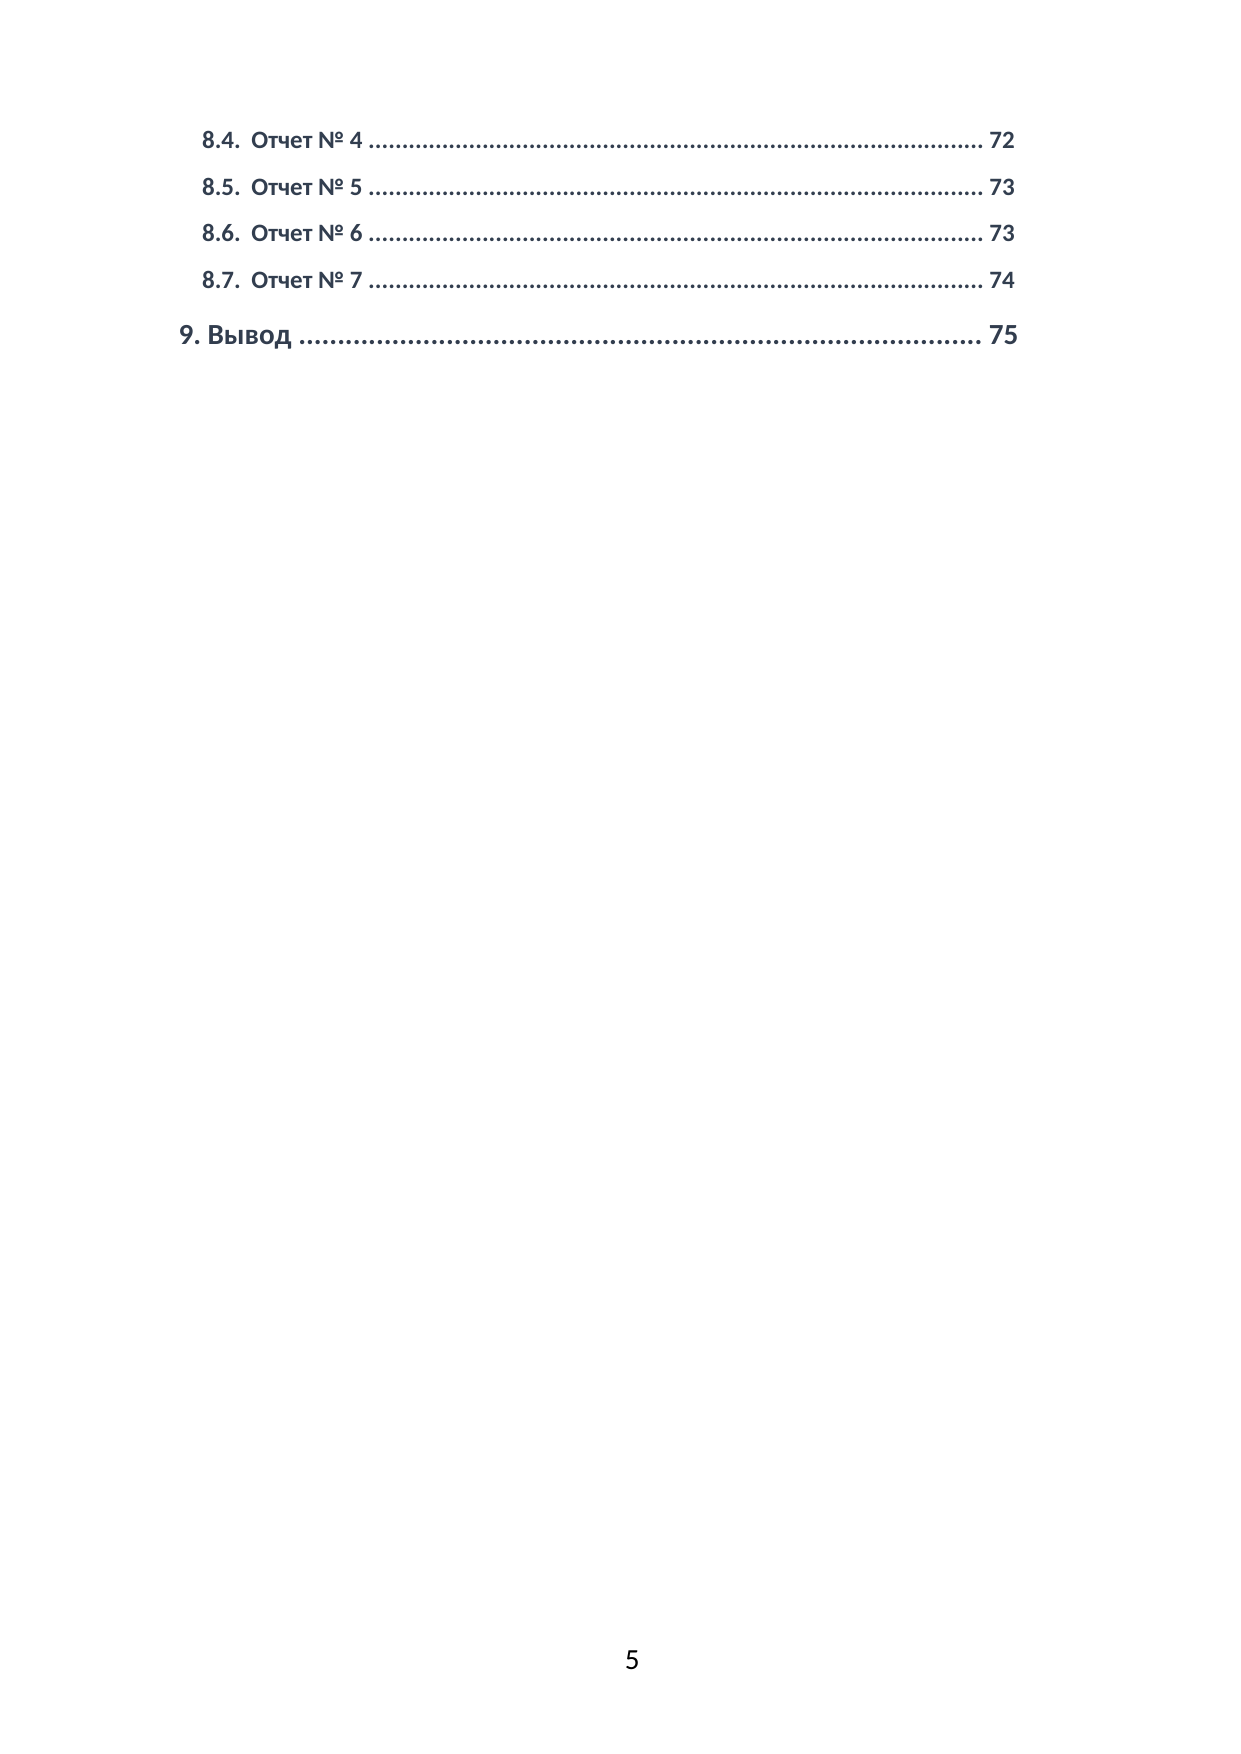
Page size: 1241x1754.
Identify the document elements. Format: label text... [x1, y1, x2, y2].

list Отчет № 6 ............................................................................................ 73 [202, 218, 1091, 248]
list Отчет № 7 ............................................................................................ 74 [202, 264, 1091, 295]
list Отчет № 4 ............................................................................................ 72 [202, 124, 1091, 155]
list Отчет № 5 ............................................................................................ 73 [202, 171, 1091, 202]
text 9. Вывод ........................................................................................ 75 [178, 316, 1091, 351]
